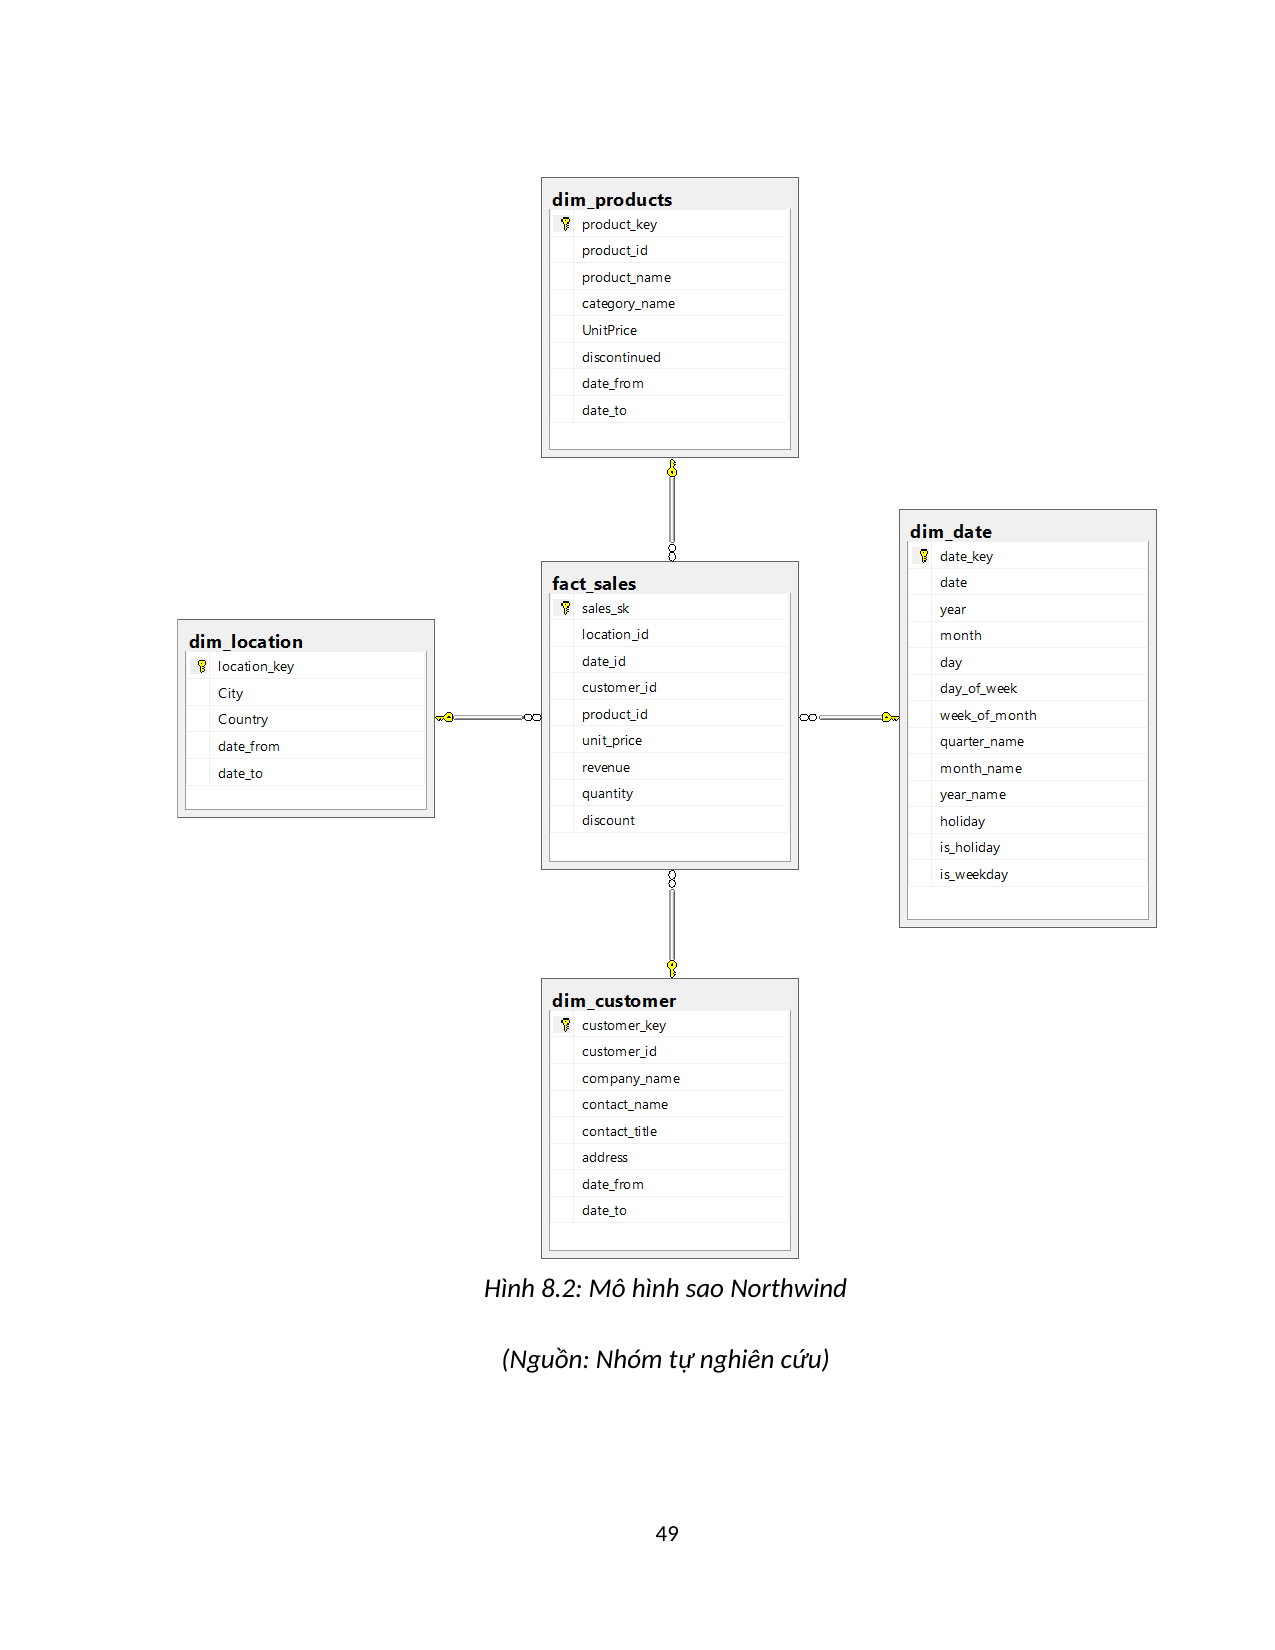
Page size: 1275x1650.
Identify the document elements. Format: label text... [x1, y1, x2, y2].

picture [177, 177, 1157, 1259]
text Hình 8.2: Mô hình sao Northwind [177, 1272, 1157, 1304]
text (Nguồn: Nhóm tự nghiên cứu) [177, 1342, 1157, 1375]
